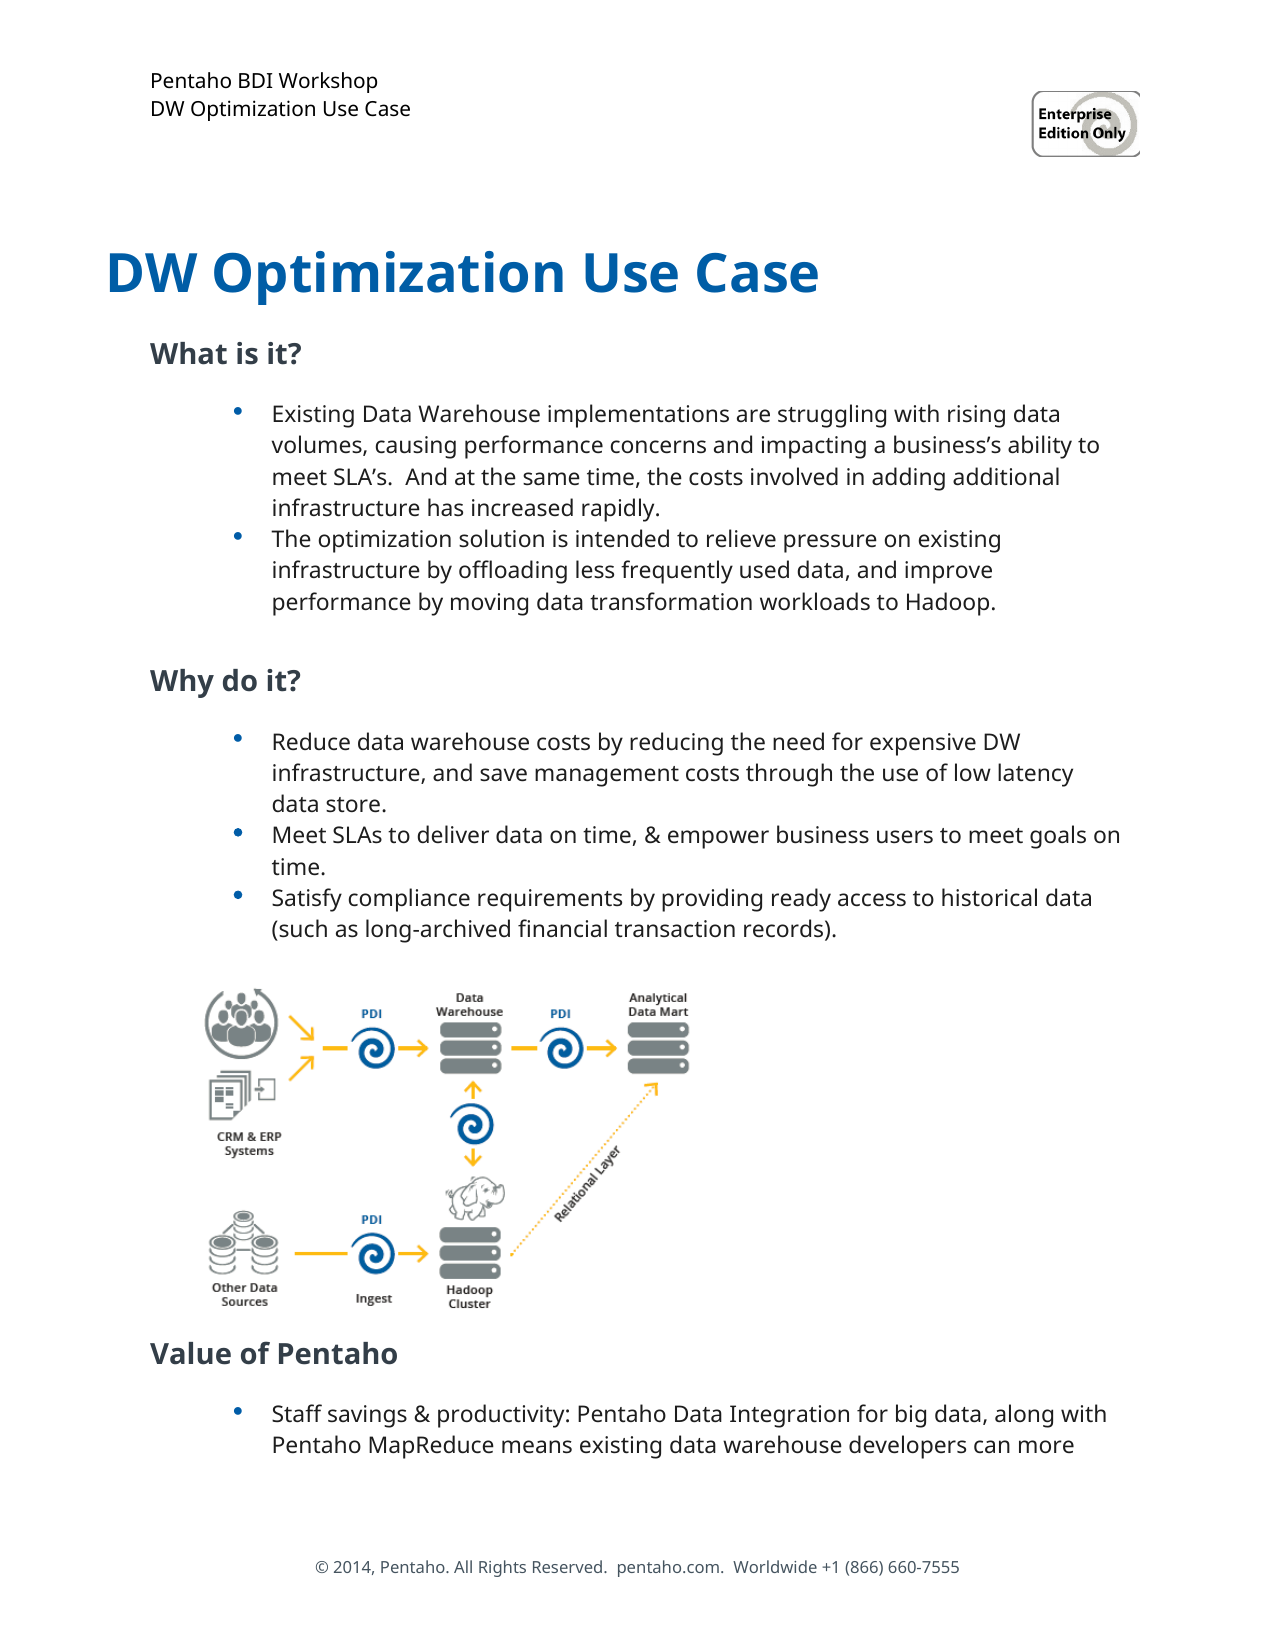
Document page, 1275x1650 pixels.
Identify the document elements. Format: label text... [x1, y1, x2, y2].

subtitle Why do it? [150, 661, 1125, 700]
subtitle Value of Pentaho [150, 1333, 1125, 1373]
text Satisfy compliance requirements by providing ready access to historical data (such as long-archived financial transaction records). [234, 882, 1125, 944]
picture [187, 975, 713, 1321]
picture [1030, 91, 1140, 157]
text Existing Data Warehouse implementations are struggling with rising data volumes, causing performance concerns and impacting a business’s ability to meet SLA’s. And at the same time, the costs involved in adding additional infrastructure has increased rapidly. [234, 398, 1125, 523]
text DW Optimization Use Case [105, 235, 1125, 308]
text The optimization solution is intended to relieve pressure on existing infrastructure by offloading less frequently used data, and improve performance by moving data transformation workloads to Hadoop. [234, 523, 1125, 617]
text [234, 1398, 1125, 1460]
text Meet SLAs to deliver data on time, & empower business users to meet goals on time. [234, 819, 1125, 882]
subtitle What is it? [150, 333, 1125, 373]
text Reduce data warehouse costs by reducing the need for expensive DW infrastructure, and save management costs through the use of low latency data store. [234, 725, 1125, 819]
